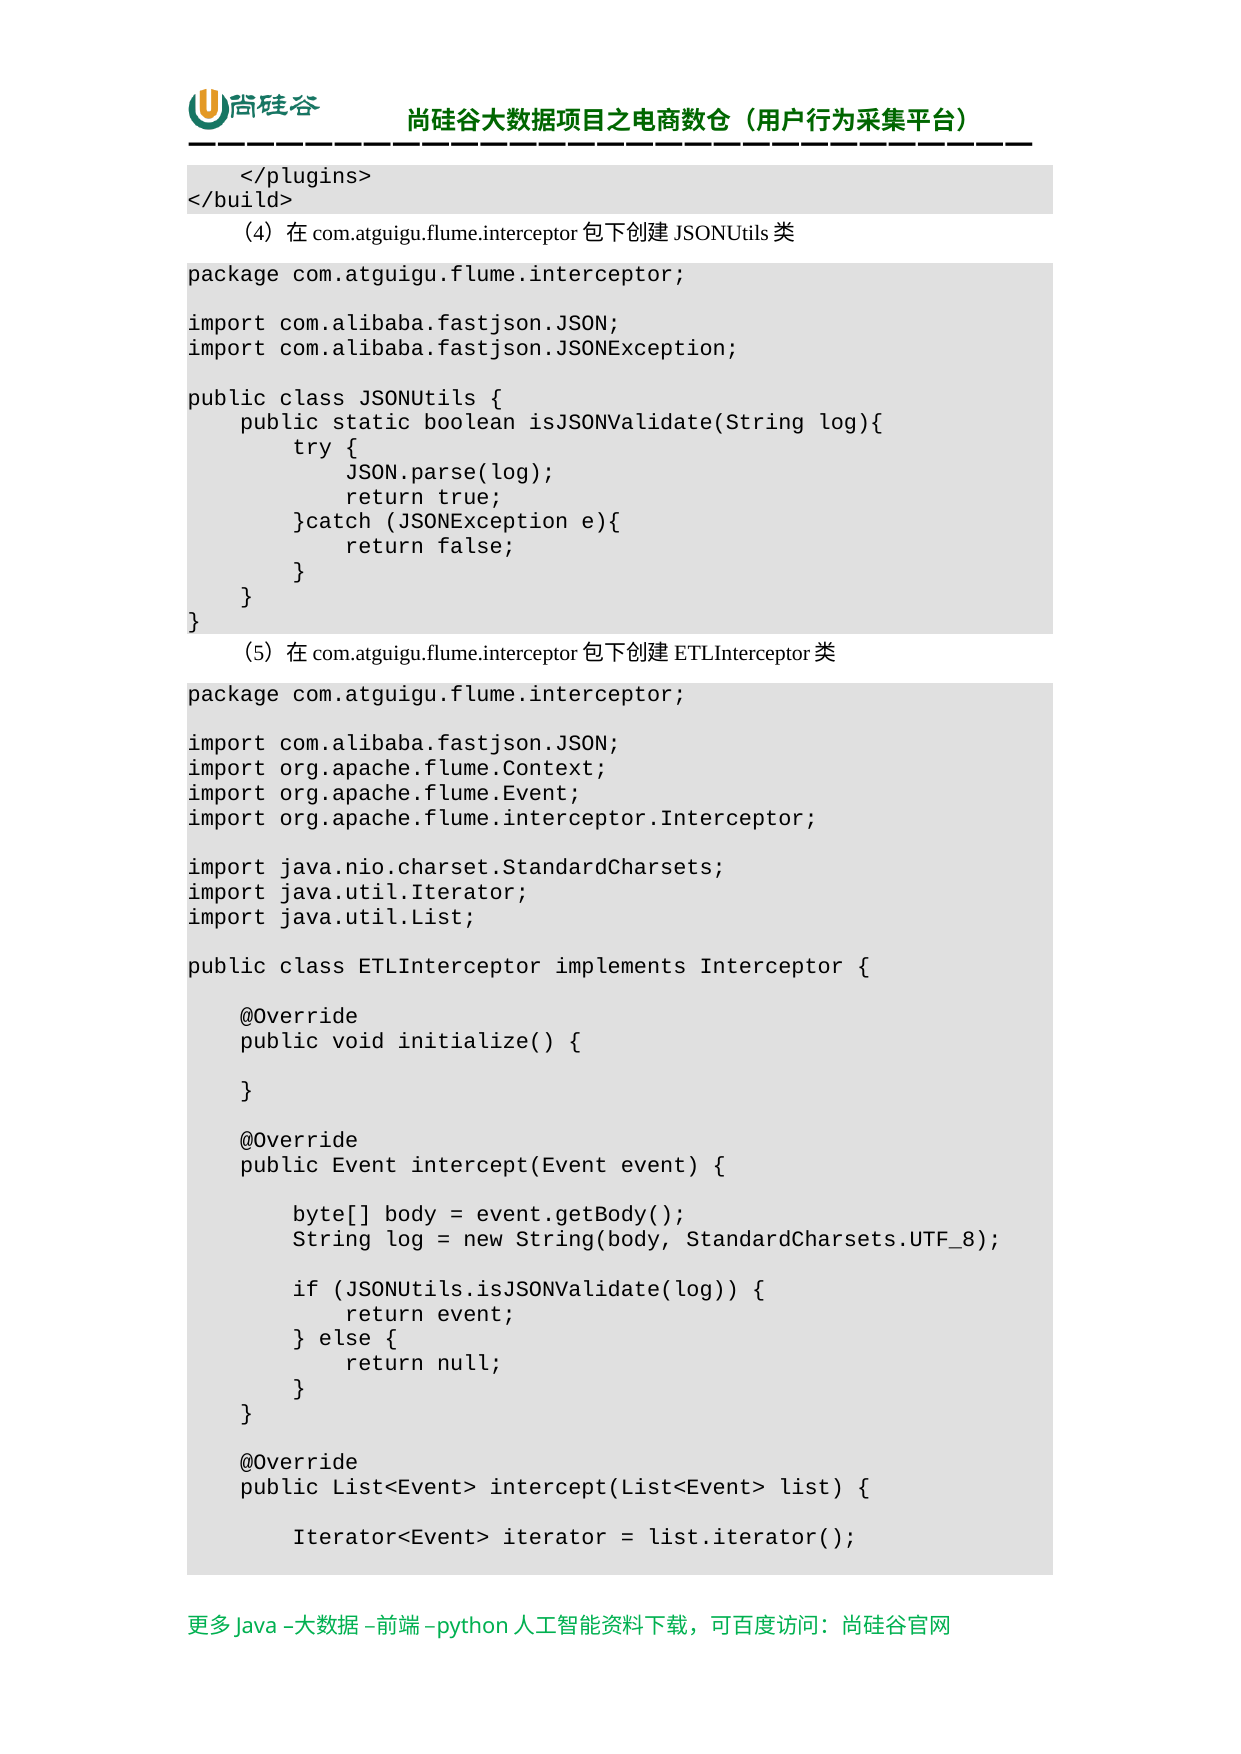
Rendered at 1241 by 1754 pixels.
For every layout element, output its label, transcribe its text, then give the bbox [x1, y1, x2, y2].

text package com.atguigu.flume.interceptor; [187, 683, 1053, 708]
text （4）在com.atguigu.flume.interceptor包下创建JSONUtils类 [187, 214, 1053, 247]
text （5）在com.atguigu.flume.interceptor包下创建ETLInterceptor类 [187, 634, 1053, 667]
text if (JSONUtils.isJSONValidate(log)) { [187, 1278, 1053, 1303]
text package com.atguigu.flume.interceptor; import com.alibaba.fastjson.JSON; import com.alibaba.fastjson.JSONException; public class JSONUtils { public static boolean isJSONValidate(String log){ try { JSON.parse(log); return true; }catch (JSONException e){ return false; } } } [187, 263, 1053, 634]
text return null; [187, 1352, 1053, 1377]
text } [187, 1079, 1053, 1104]
text import com.alibaba.fastjson.JSON; [187, 732, 1053, 757]
text public class ETLInterceptor implements Interceptor { [187, 956, 1053, 980]
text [187, 165, 1053, 214]
text public Event intercept(Event event) { [187, 1154, 1053, 1179]
text @Override [187, 1005, 1053, 1030]
text } else { [187, 1327, 1053, 1352]
text Iterator<Event> iterator = list.iterator(); [187, 1526, 1053, 1551]
text String log = new String(body, StandardCharsets.UTF_8); [187, 1228, 1053, 1253]
text import org.apache.flume.Event; [187, 782, 1053, 807]
text import org.apache.flume.interceptor.Interceptor; [187, 807, 1053, 832]
text import org.apache.flume.Context; [187, 757, 1053, 782]
text } [187, 1402, 1053, 1427]
text import java.util.Iterator; [187, 881, 1053, 906]
text return event; [187, 1303, 1053, 1327]
text public void initialize() { [187, 1030, 1053, 1055]
text public List<Event> intercept(List<Event> list) { [187, 1476, 1053, 1501]
text import java.util.List; [187, 906, 1053, 931]
text } [187, 1377, 1053, 1402]
text @Override [187, 1129, 1053, 1154]
text import java.nio.charset.StandardCharsets; [187, 856, 1053, 881]
text @Override [187, 1451, 1053, 1476]
text byte[] body = event.getBody(); [187, 1203, 1053, 1228]
